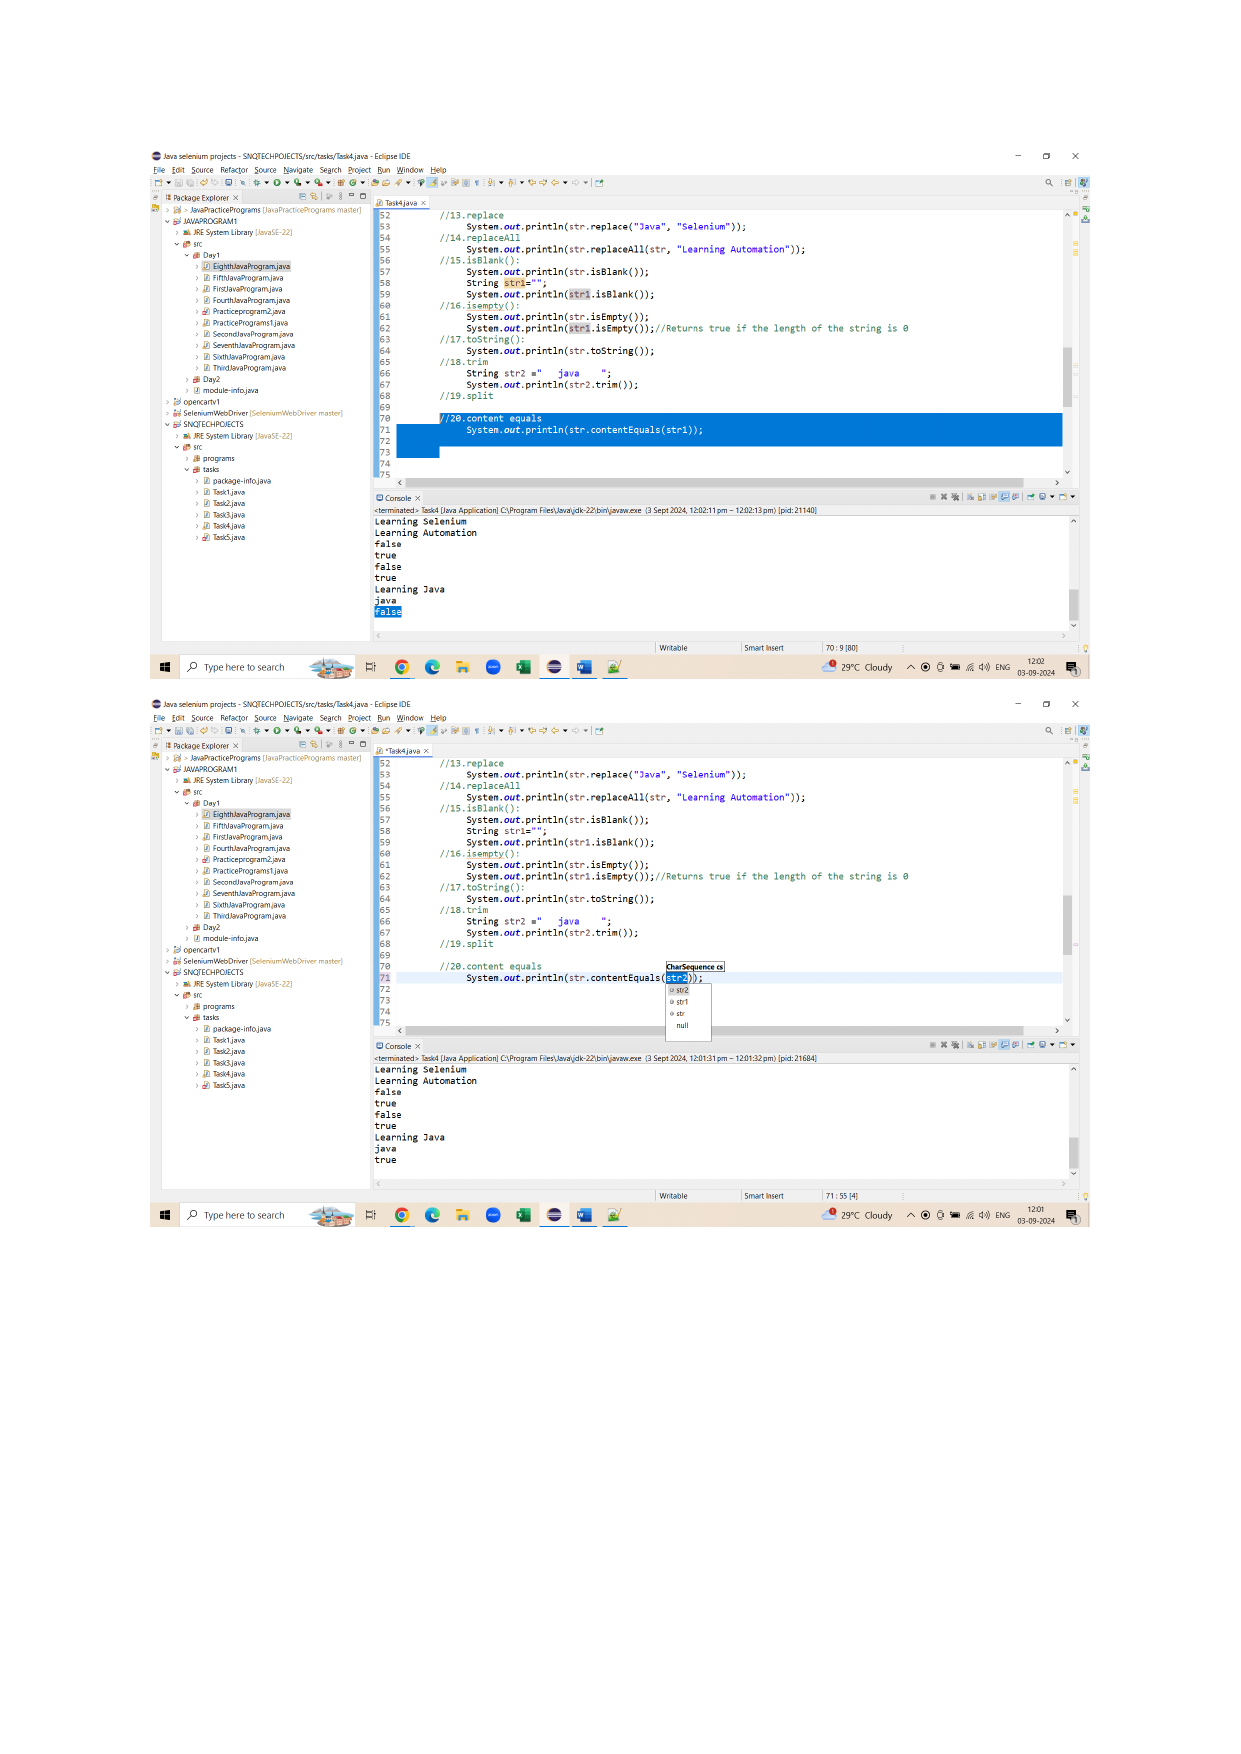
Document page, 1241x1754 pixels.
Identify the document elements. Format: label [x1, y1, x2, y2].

picture [150, 697, 1091, 1227]
picture [150, 150, 1091, 679]
